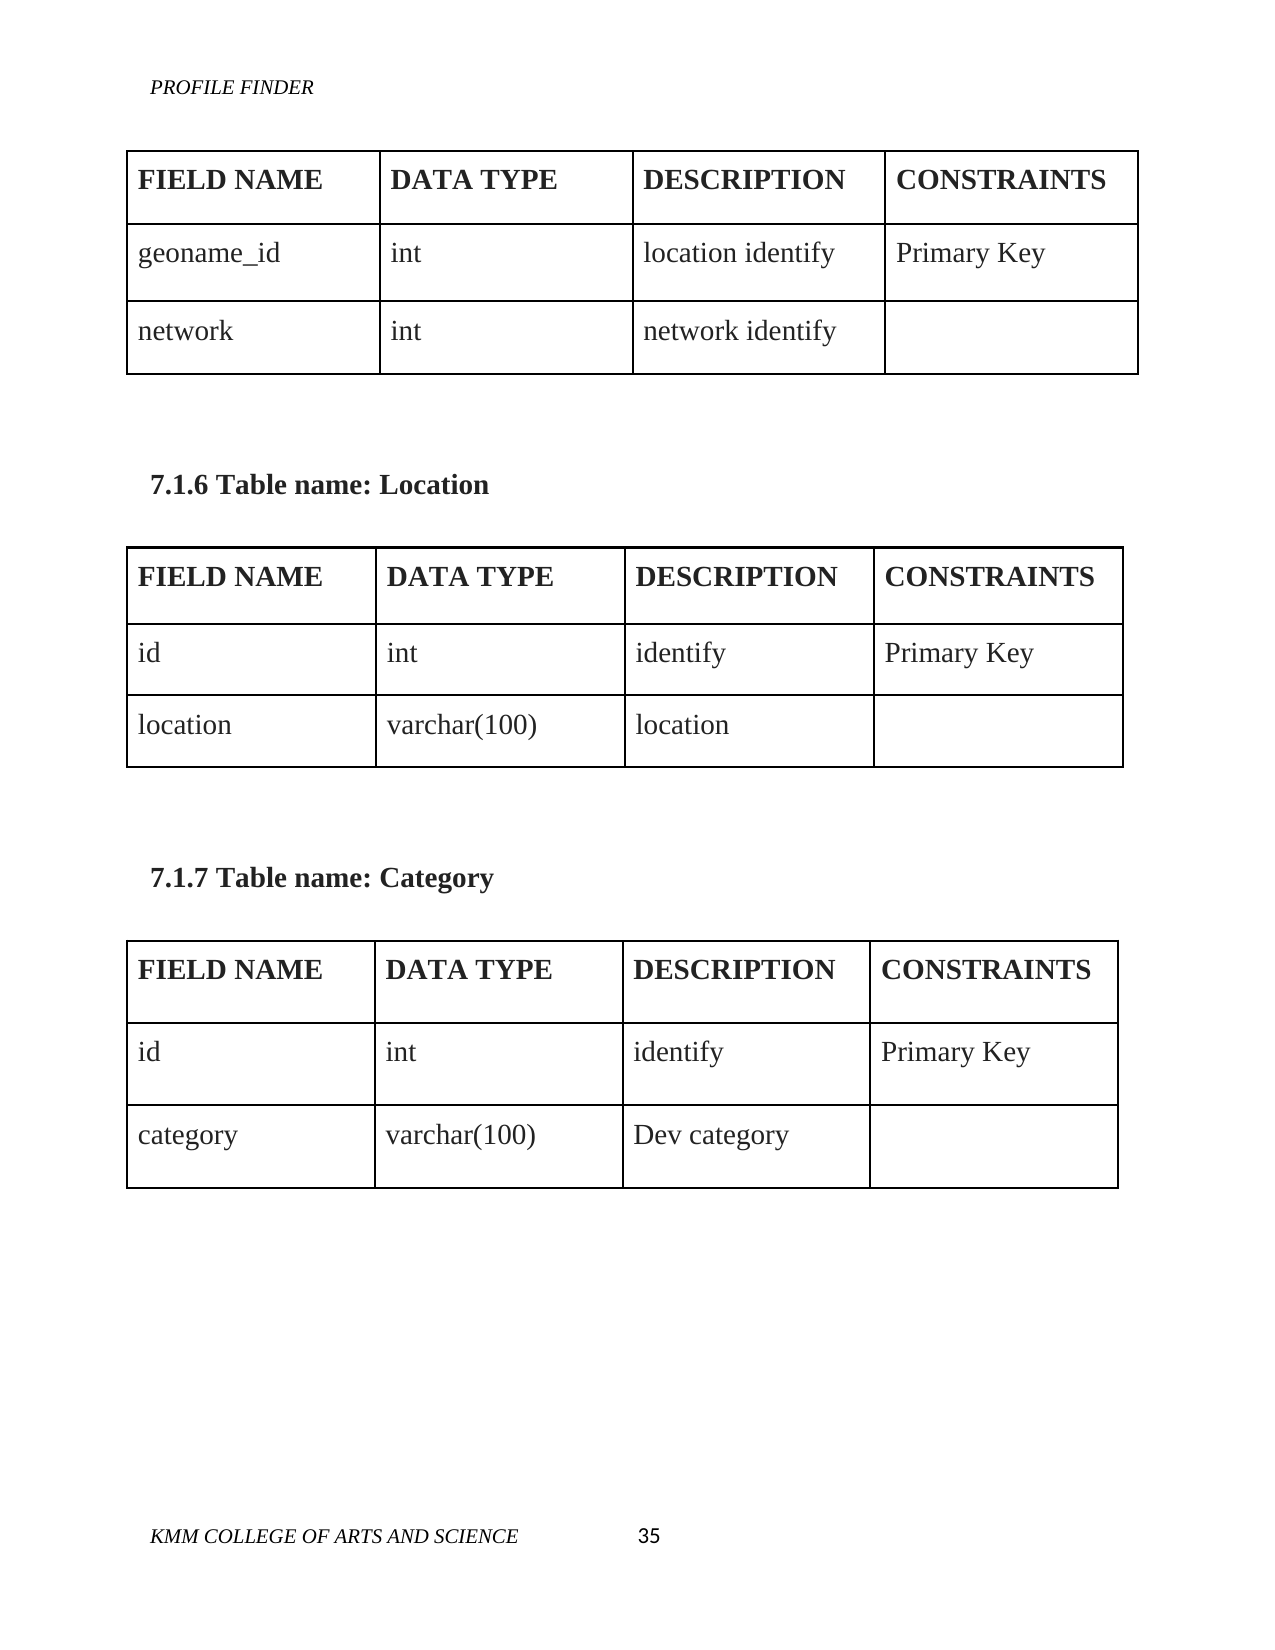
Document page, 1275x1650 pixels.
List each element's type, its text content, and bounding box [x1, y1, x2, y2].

table_cell varchar(100) [377, 696, 624, 766]
table_header CONSTRAINTS [871, 942, 1117, 1022]
table_cell location identify [634, 225, 884, 300]
table_cell Primary Key [875, 625, 1122, 694]
table_cell [875, 696, 1122, 766]
table_cell [871, 1106, 1117, 1187]
table_cell int [377, 625, 624, 694]
table_cell network [128, 302, 379, 373]
table_header DESCRIPTION [624, 942, 869, 1022]
table_cell Primary Key [886, 225, 1137, 300]
table_cell int [376, 1024, 622, 1104]
table_header DATA TYPE [377, 549, 624, 623]
table_cell geoname_id [128, 225, 379, 300]
table_header CONSTRAINTS [886, 152, 1137, 223]
table_cell Primary Key [871, 1024, 1117, 1104]
table_header FIELD NAME [128, 152, 379, 223]
table_header DATA TYPE [381, 152, 632, 223]
table_header DESCRIPTION [634, 152, 884, 223]
text 7.1.7 Table name: Category [150, 860, 1125, 893]
table_header CONSTRAINTS [875, 549, 1122, 623]
table_cell id [128, 625, 375, 694]
table_cell location [128, 696, 375, 766]
table_cell varchar(100) [376, 1106, 622, 1187]
table_header DESCRIPTION [626, 549, 873, 623]
table_cell int [381, 302, 632, 373]
table_cell int [381, 225, 632, 300]
table_header FIELD NAME [128, 942, 374, 1022]
table_cell [886, 302, 1137, 373]
table_cell id [128, 1024, 374, 1104]
table_cell Dev category [624, 1106, 869, 1187]
table_header FIELD NAME [128, 549, 375, 623]
table_cell identify [626, 625, 873, 694]
table_cell category [128, 1106, 374, 1187]
table_cell network identify [634, 302, 884, 373]
table_header DATA TYPE [376, 942, 622, 1022]
text 7.1.6 Table name: Location [150, 467, 1125, 500]
table_cell location [626, 696, 873, 766]
table_cell identify [624, 1024, 869, 1104]
